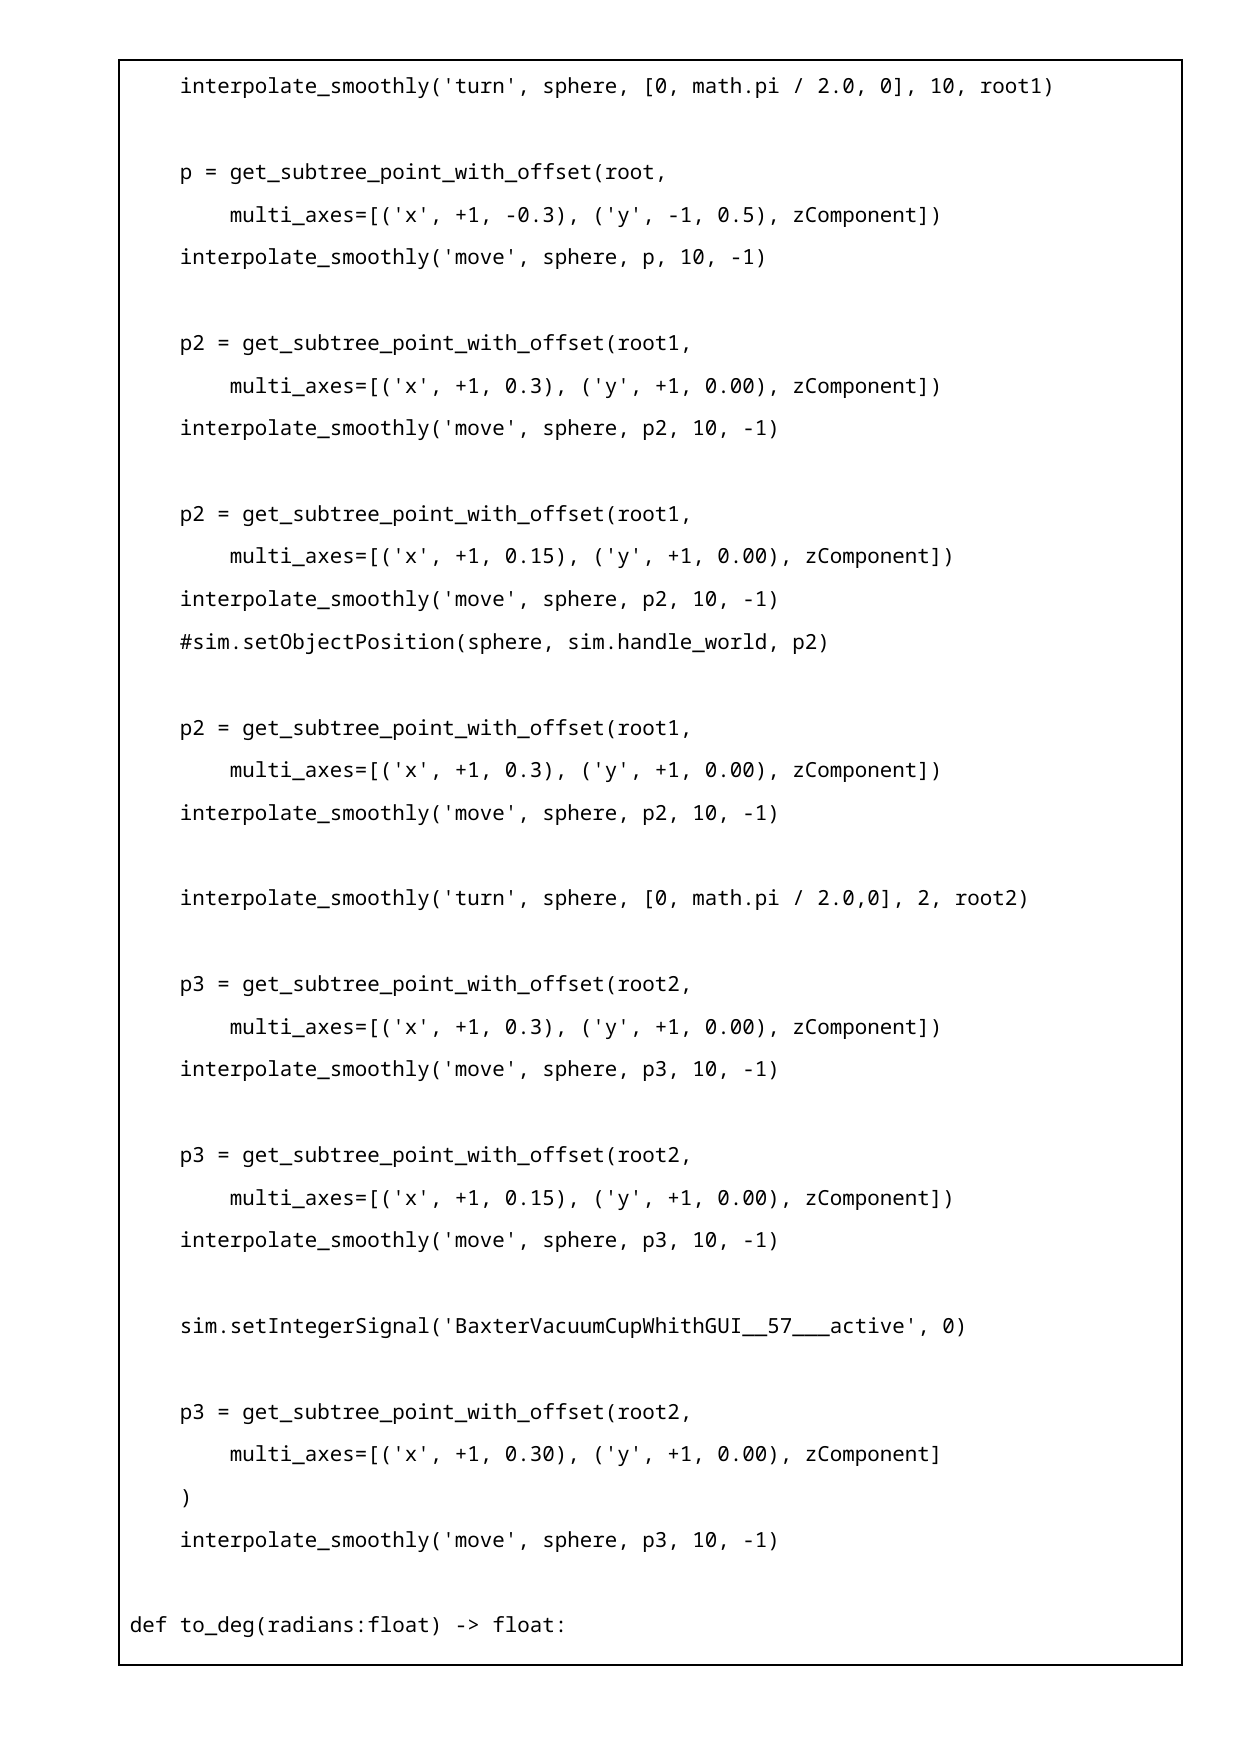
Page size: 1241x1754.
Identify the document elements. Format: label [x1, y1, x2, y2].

table_header [120, 61, 1181, 1663]
